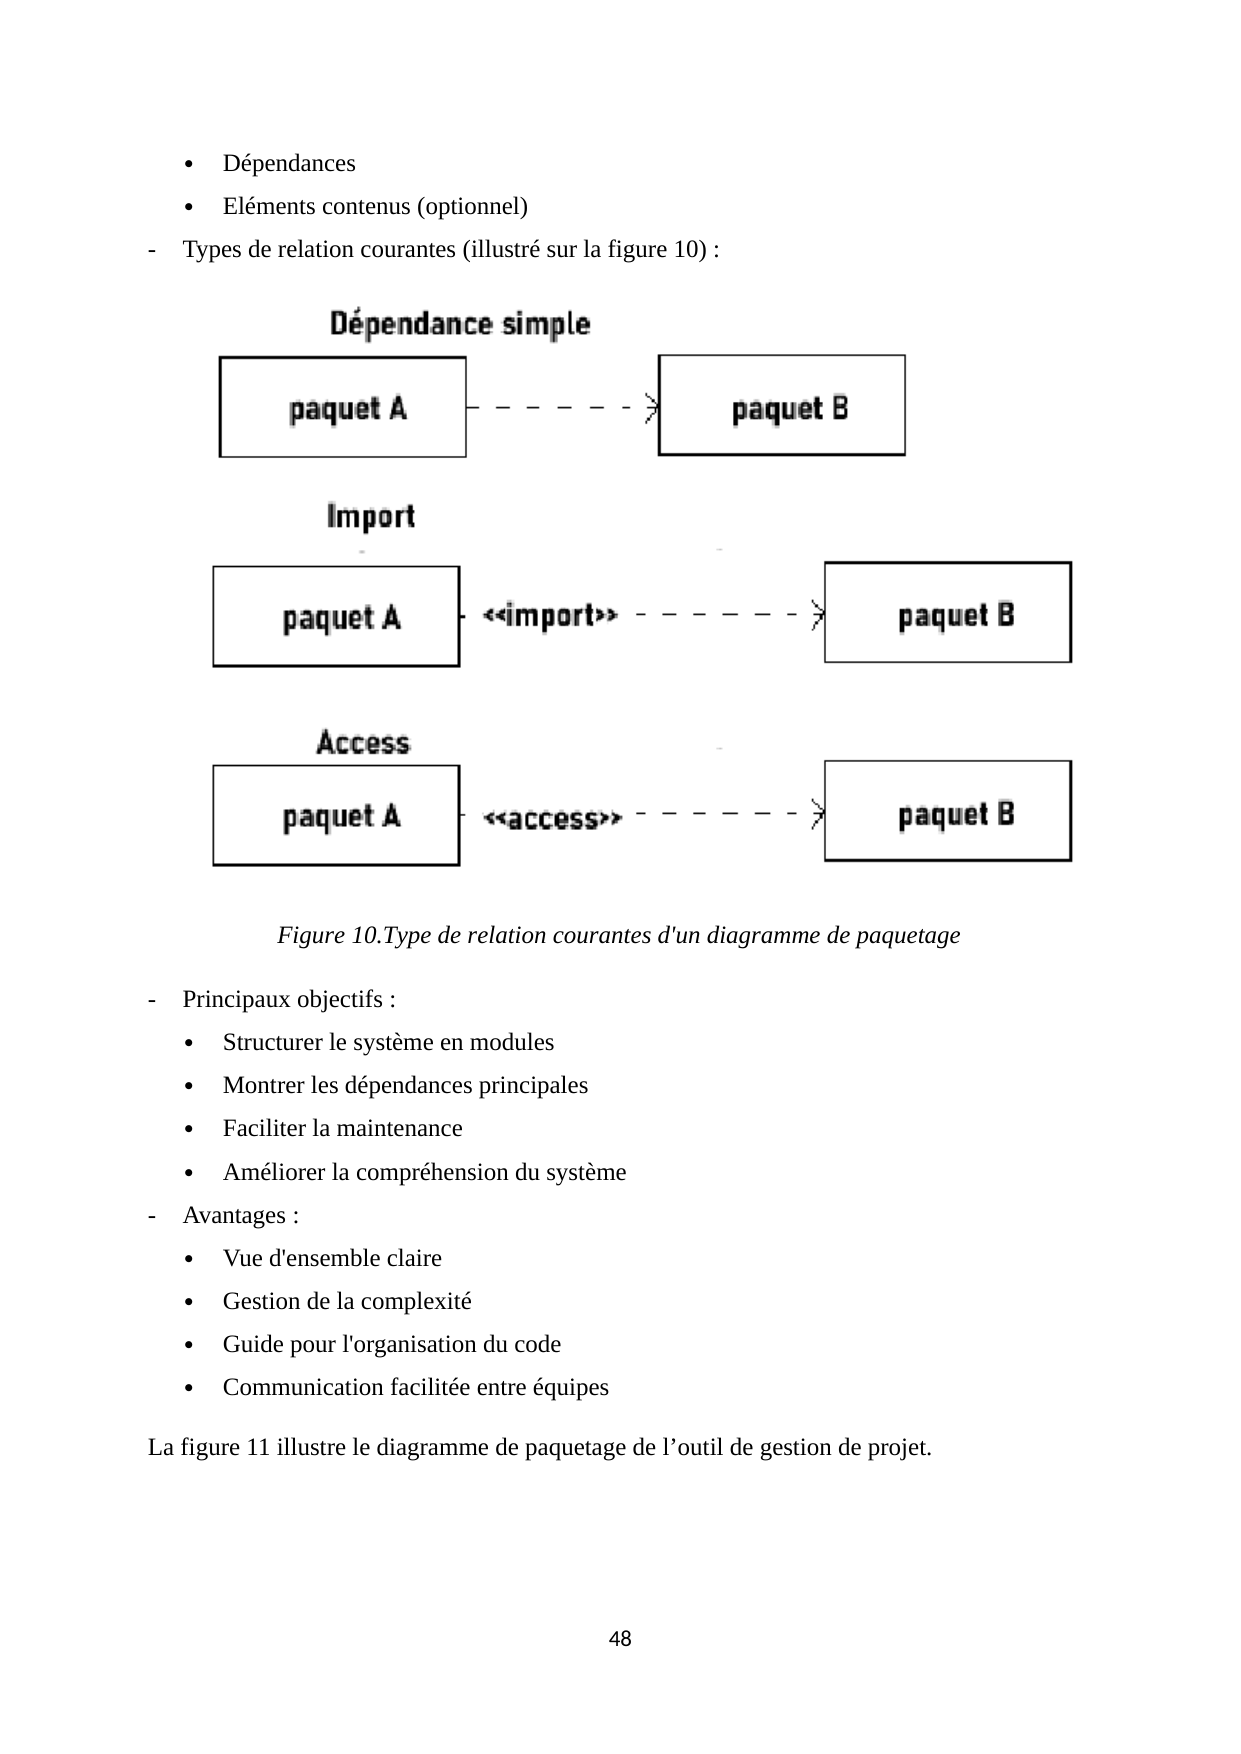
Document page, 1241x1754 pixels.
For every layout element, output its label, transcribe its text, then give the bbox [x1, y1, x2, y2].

list Faciliter la maintenance [185, 1113, 1093, 1142]
list Gestion de la complexité [185, 1286, 1093, 1315]
text La figure 11 illustre le diagramme de paquetage de l’outil de gestion de projet. [148, 1432, 1093, 1461]
list Principaux objectifs : [148, 984, 1093, 1013]
list Vue d'ensemble claire [185, 1243, 1093, 1272]
list Communication facilitée entre équipes [185, 1372, 1093, 1401]
list Avantages : [148, 1200, 1093, 1228]
list Dépendances [185, 148, 1093, 176]
list Guide pour l'organisation du code [185, 1329, 1093, 1358]
picture [182, 277, 1128, 890]
list Types de relation courantes (illustré sur la figure 10) : [148, 234, 1093, 263]
list Eléments contenus (optionnel) [185, 191, 1093, 219]
list Montrer les dépendances principales [185, 1070, 1093, 1099]
text Figure 10.Type de relation courantes d'un diagramme de paquetage [148, 920, 1093, 949]
list Structurer le système en modules [185, 1027, 1093, 1056]
list Améliorer la compréhension du système [185, 1157, 1093, 1185]
